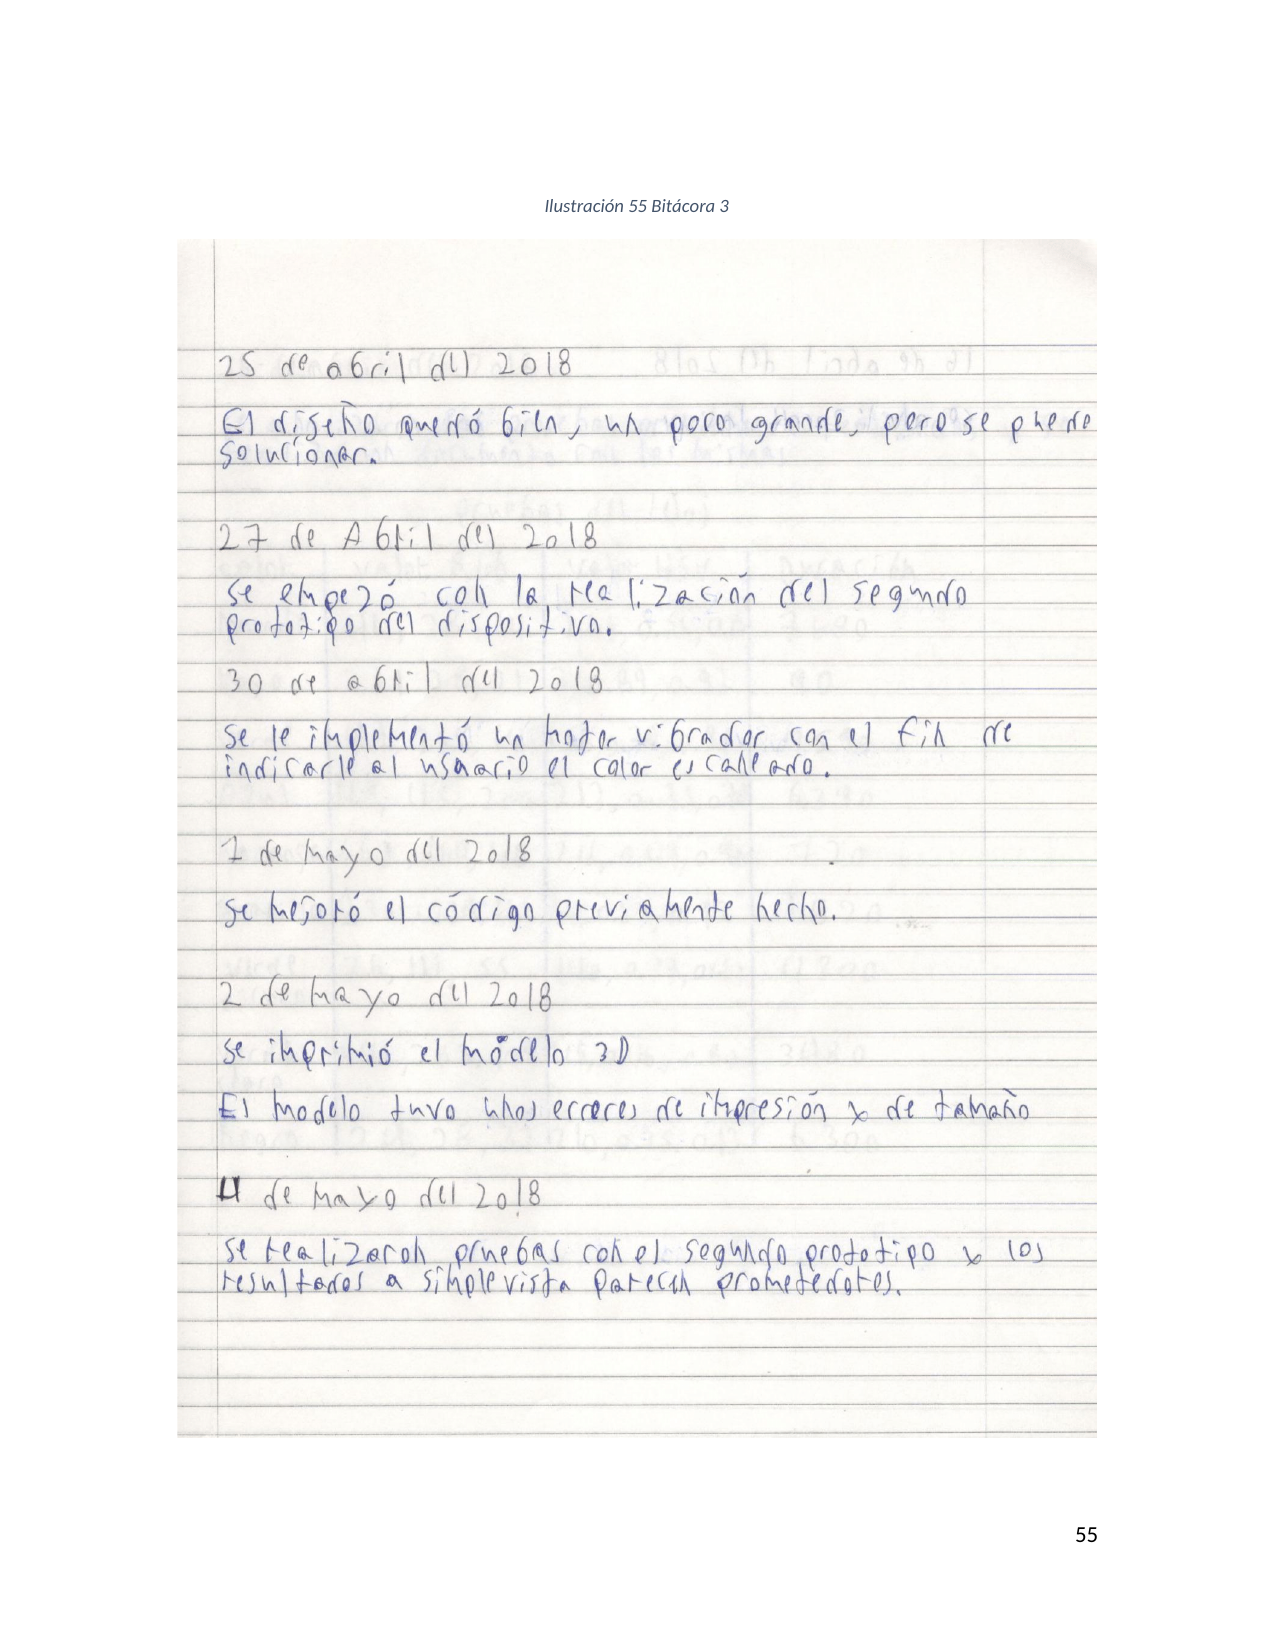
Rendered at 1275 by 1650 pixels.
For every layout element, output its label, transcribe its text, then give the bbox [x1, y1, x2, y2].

text Ilustración 55 Bitácora 3 [177, 194, 1098, 217]
picture [177, 238, 1098, 1438]
